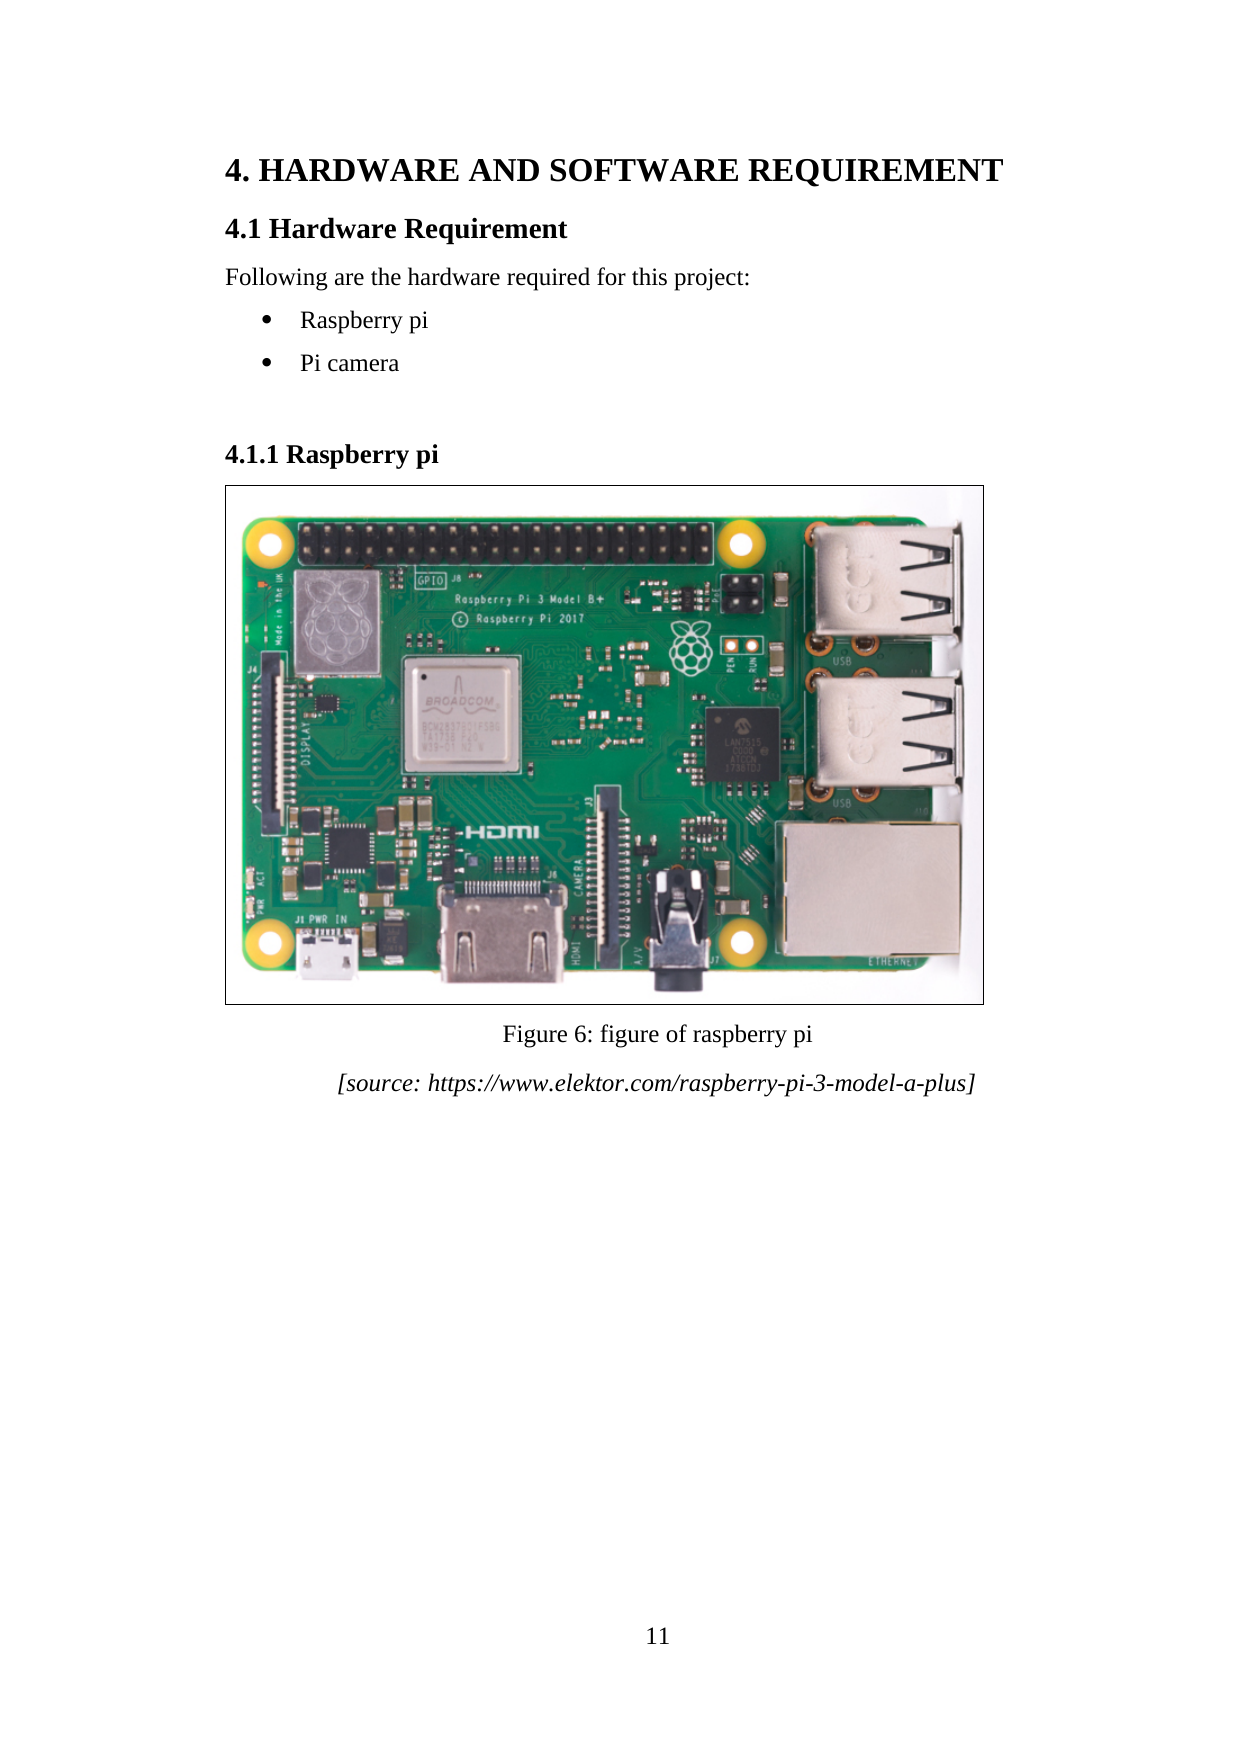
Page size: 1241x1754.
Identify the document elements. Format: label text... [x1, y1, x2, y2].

text [source: https://www.elektor.com/raspberry-pi-3-model-a-plus] [225, 1068, 1090, 1097]
subtitle 4.1.1 Raspberry pi [225, 439, 1090, 470]
subtitle 4. HARDWARE AND SOFTWARE REQUIREMENT [225, 150, 1090, 188]
list Pi camera [262, 348, 1090, 377]
text Following are the hardware required for this project: [225, 262, 1090, 291]
list Raspberry pi [262, 305, 1090, 334]
subtitle 4.1 Hardware Requirement [225, 212, 1090, 245]
picture [226, 486, 983, 1004]
text Figure 6: figure of raspberry pi [225, 1019, 1090, 1048]
